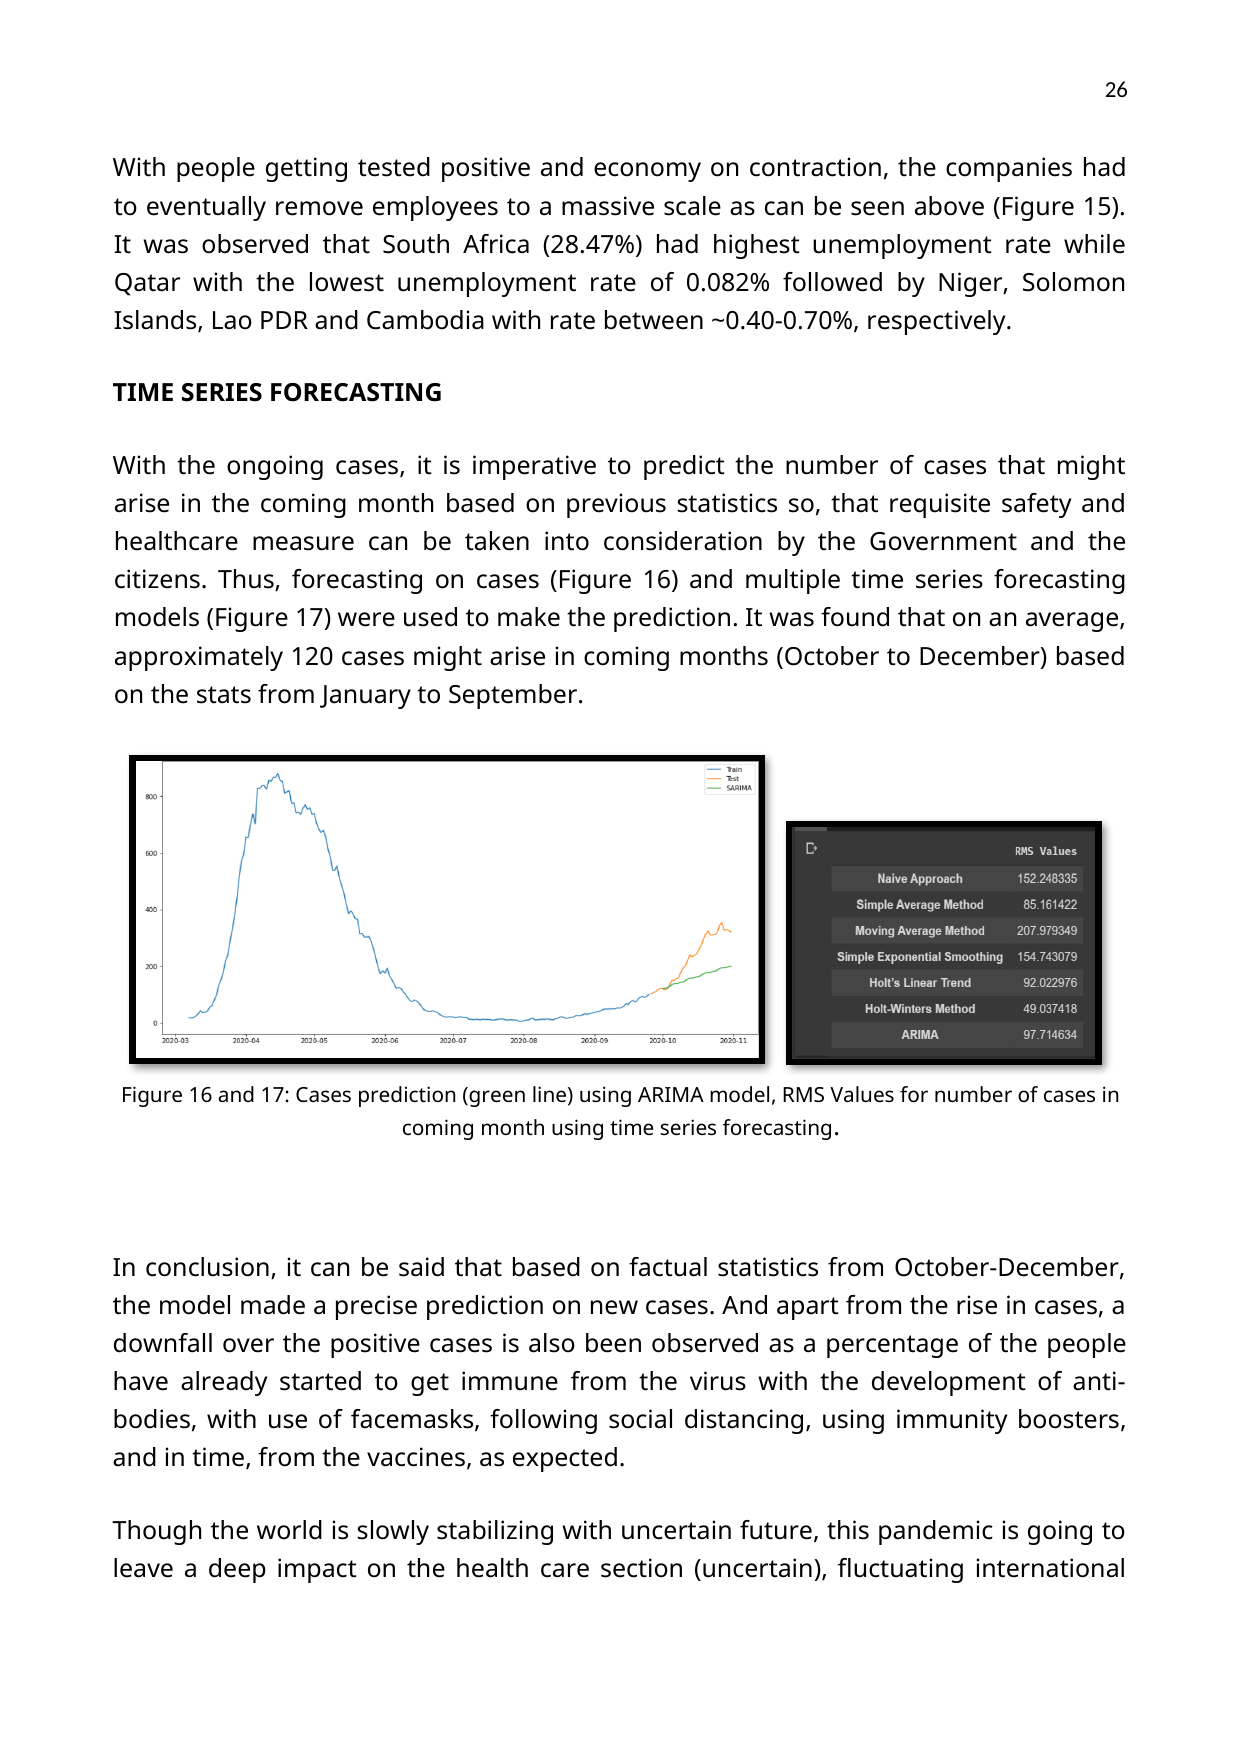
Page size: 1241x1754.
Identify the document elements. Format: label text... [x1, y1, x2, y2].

picture [792, 827, 1095, 1059]
text With people getting tested positive and economy on contraction, the companies had to eventually remove employees to a massive scale as can be seen above (Figure 15). It was observed that South Africa (28.47%) had highest unemployment rate while Qatar with the lowest unemployment rate of 0.082% followed by Niger, Solomon Islands, Lao PDR and Cambodia with rate between ~0.40-0.70%, respectively. [112, 150, 1128, 337]
text In conclusion, it can be said that based on factual statistics from October-December, the model made a precise prediction on new cases. And apart from the rise in cases, a downfall over the positive cases is also been observed as a percentage of the people have already started to get immune from the virus with the development of anti-bodies, with use of facemasks, following social distancing, using immunity boosters, and in time, from the vaccines, as expected. [112, 1249, 1128, 1474]
picture [136, 761, 759, 1058]
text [112, 1513, 1128, 1585]
text With the ongoing cases, it is imperative to predict the number of cases that might arise in the coming month based on previous statistics so, that requisite safety and healthcare measure can be taken into consideration by the Government and the citizens. Thus, forecasting on cases (Figure 16) and multiple time series forecasting models (Figure 17) were used to make the prediction. It was found that on an average, approximately 120 cases might arise in coming months (October to December) based on the stats from January to September. [112, 447, 1128, 710]
text TIME SERIES FORECASTING [112, 375, 1128, 409]
